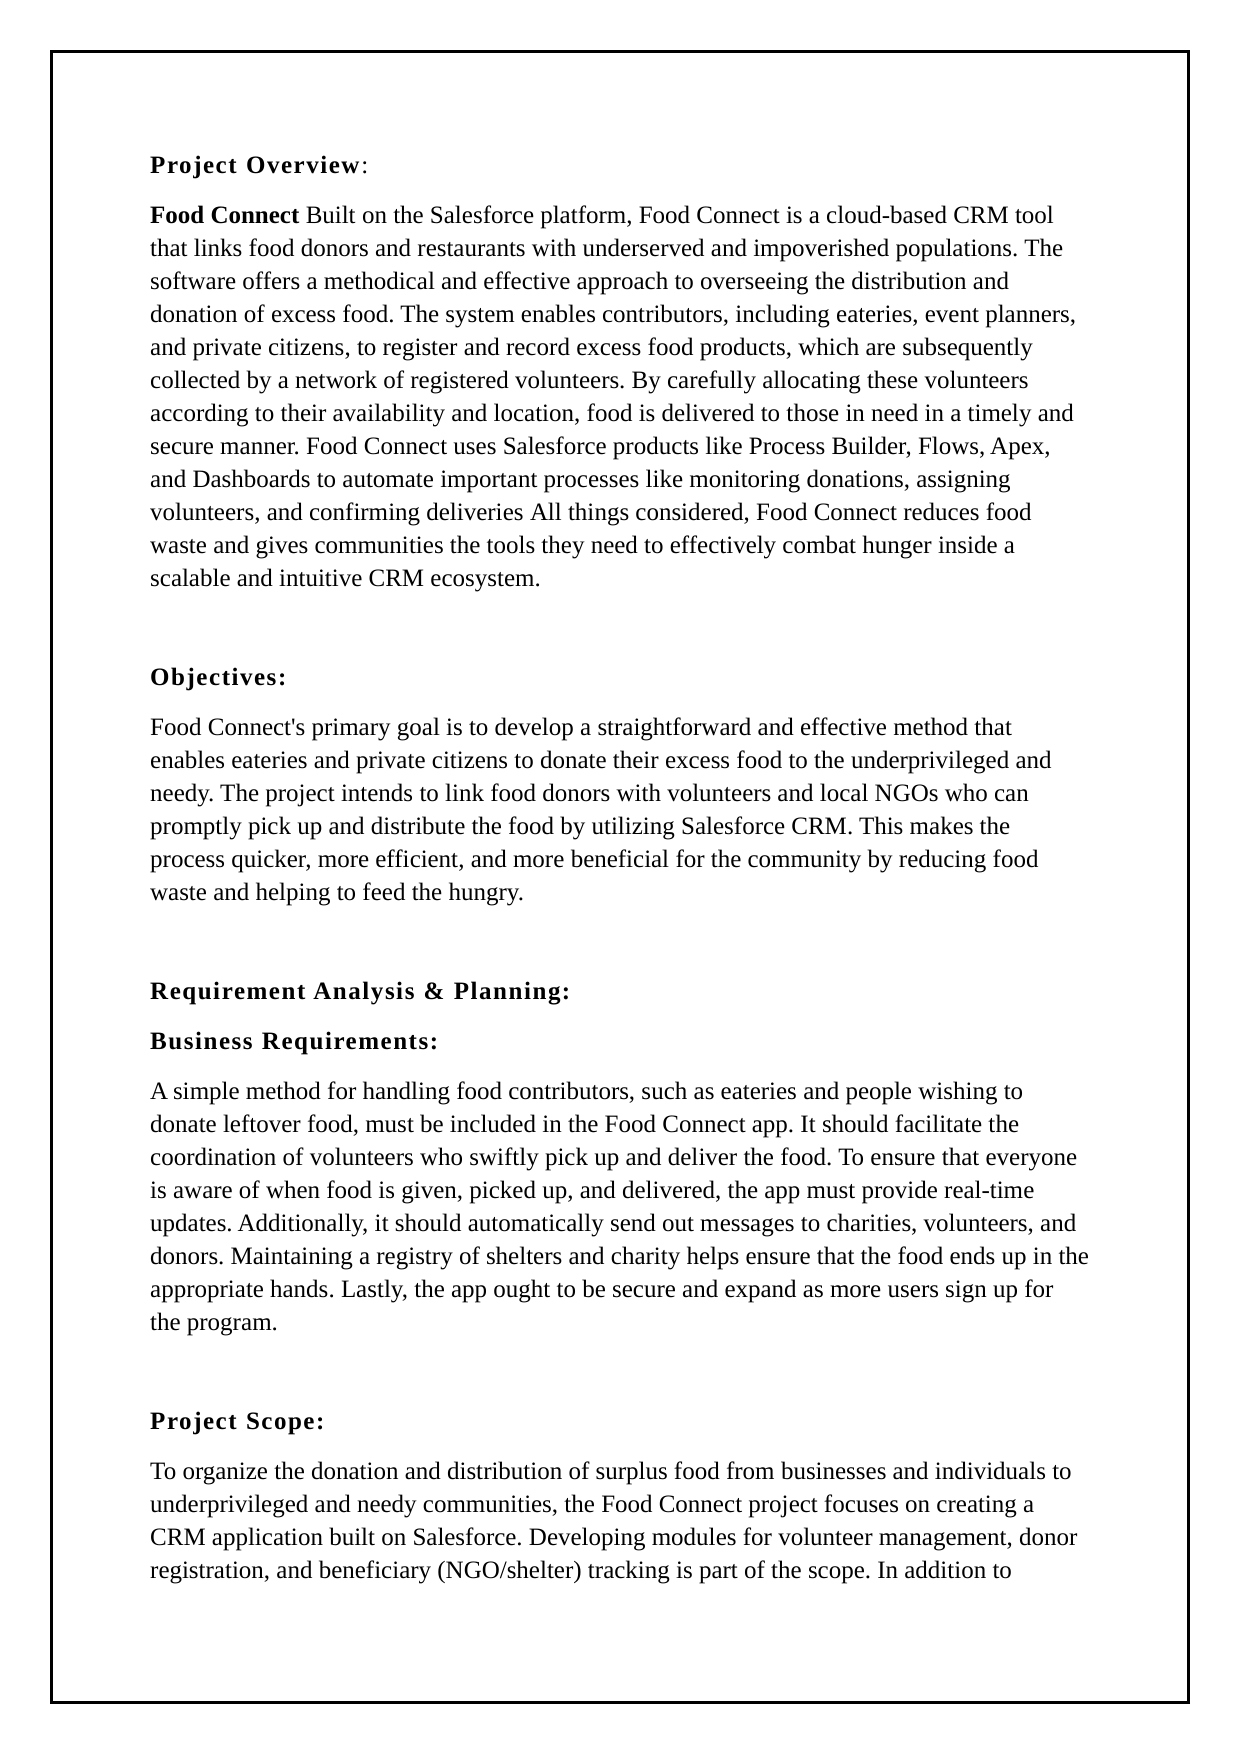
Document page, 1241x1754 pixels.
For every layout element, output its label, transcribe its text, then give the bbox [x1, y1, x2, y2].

subtitle Project Scope: [150, 1406, 1090, 1435]
subtitle Objectives: [150, 662, 1090, 691]
subtitle Requirement Analysis & Planning: [150, 976, 1090, 1005]
text Food Connect's primary goal is to develop a straightforward and effective method that enables eateries and private citizens to donate their excess food to the underprivileged and needy. The project intends to link food donors with volunteers and local NGOs who can promptly pick up and distribute the food by utilizing Salesforce CRM. This makes the process quicker, more efficient, and more beneficial for the community by reducing food waste and helping to feed the hungry. [150, 712, 1090, 906]
subtitle Project Overview: [150, 150, 1090, 179]
subtitle Business Requirements: [150, 1026, 1090, 1055]
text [150, 1456, 1090, 1584]
text Food Connect Built on the Salesforce platform, Food Connect is a cloud-based CRM tool that links food donors and restaurants with underserved and impoverished populations. The software offers a methodical and effective approach to overseeing the distribution and donation of excess food. The system enables contributors, including eateries, event planners, and private citizens, to register and record excess food products, which are subsequently collected by a network of registered volunteers. By carefully allocating these volunteers according to their availability and location, food is delivered to those in need in a timely and secure manner. Food Connect uses Salesforce products like Process Builder, Flows, Apex, and Dashboards to automate important processes like monitoring donations, assigning volunteers, and confirming deliveries All things considered, Food Connect reduces food waste and gives communities the tools they need to effectively combat hunger inside a scalable and intuitive CRM ecosystem. [150, 200, 1090, 592]
text A simple method for handling food contributors, such as eateries and people wishing to donate leftover food, must be included in the Food Connect app. It should facilitate the coordination of volunteers who swiftly pick up and deliver the food. To ensure that everyone is aware of when food is given, picked up, and delivered, the app must provide real-time updates. Additionally, it should automatically send out messages to charities, volunteers, and donors. Maintaining a registry of shelters and charity helps ensure that the food ends up in the appropriate hands. Lastly, the app ought to be secure and expand as more users sign up for the program. [150, 1076, 1090, 1336]
